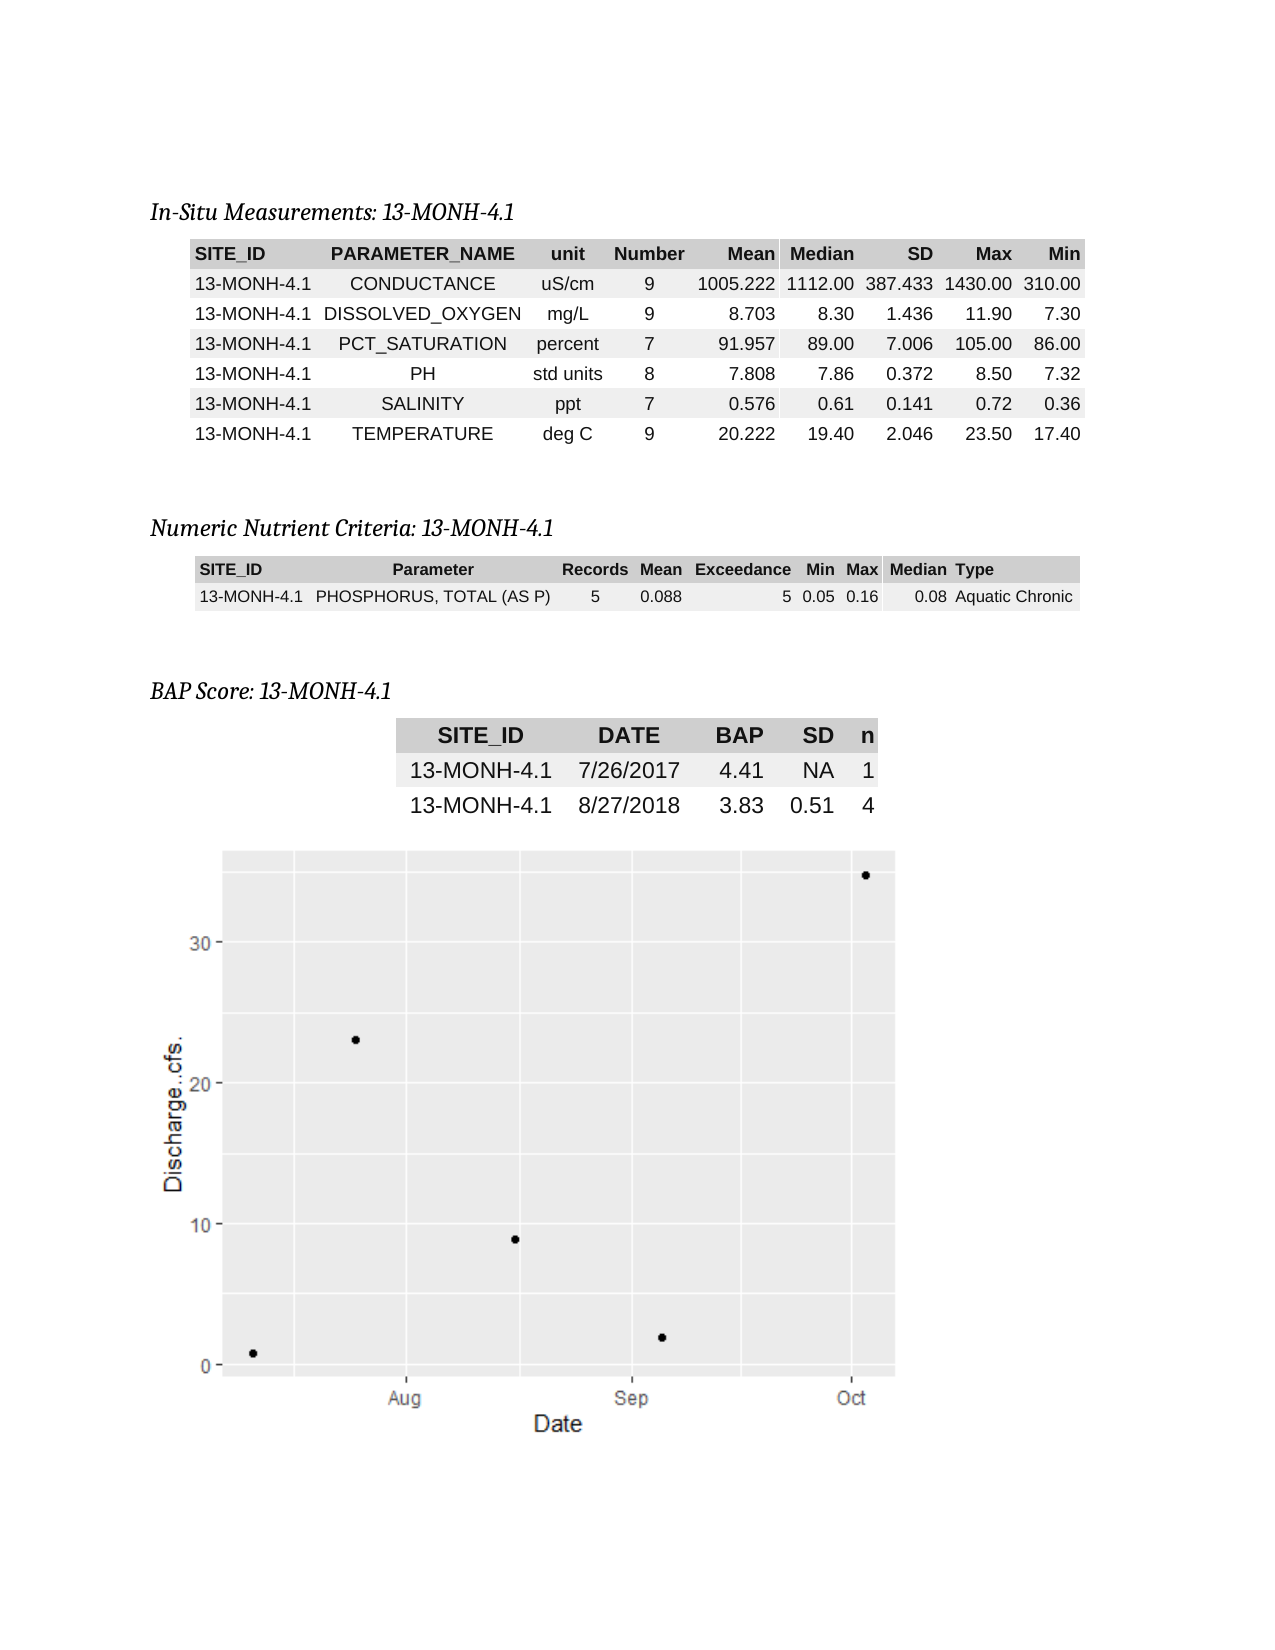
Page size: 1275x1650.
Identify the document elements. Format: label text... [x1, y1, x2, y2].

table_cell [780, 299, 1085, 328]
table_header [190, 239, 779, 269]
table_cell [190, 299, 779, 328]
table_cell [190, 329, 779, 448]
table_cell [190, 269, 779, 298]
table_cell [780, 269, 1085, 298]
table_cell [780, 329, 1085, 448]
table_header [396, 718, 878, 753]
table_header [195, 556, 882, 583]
text BAP Score: 13-MONH-4.1 [150, 677, 1125, 706]
picture [150, 840, 908, 1448]
text In-Situ Measurements: 13-MONH-4.1 [150, 197, 1125, 226]
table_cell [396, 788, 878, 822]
text Numeric Nutrient Criteria: 13-MONH-4.1 [150, 514, 1125, 543]
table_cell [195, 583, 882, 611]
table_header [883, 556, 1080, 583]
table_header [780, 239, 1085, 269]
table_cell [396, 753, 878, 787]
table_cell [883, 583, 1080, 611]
